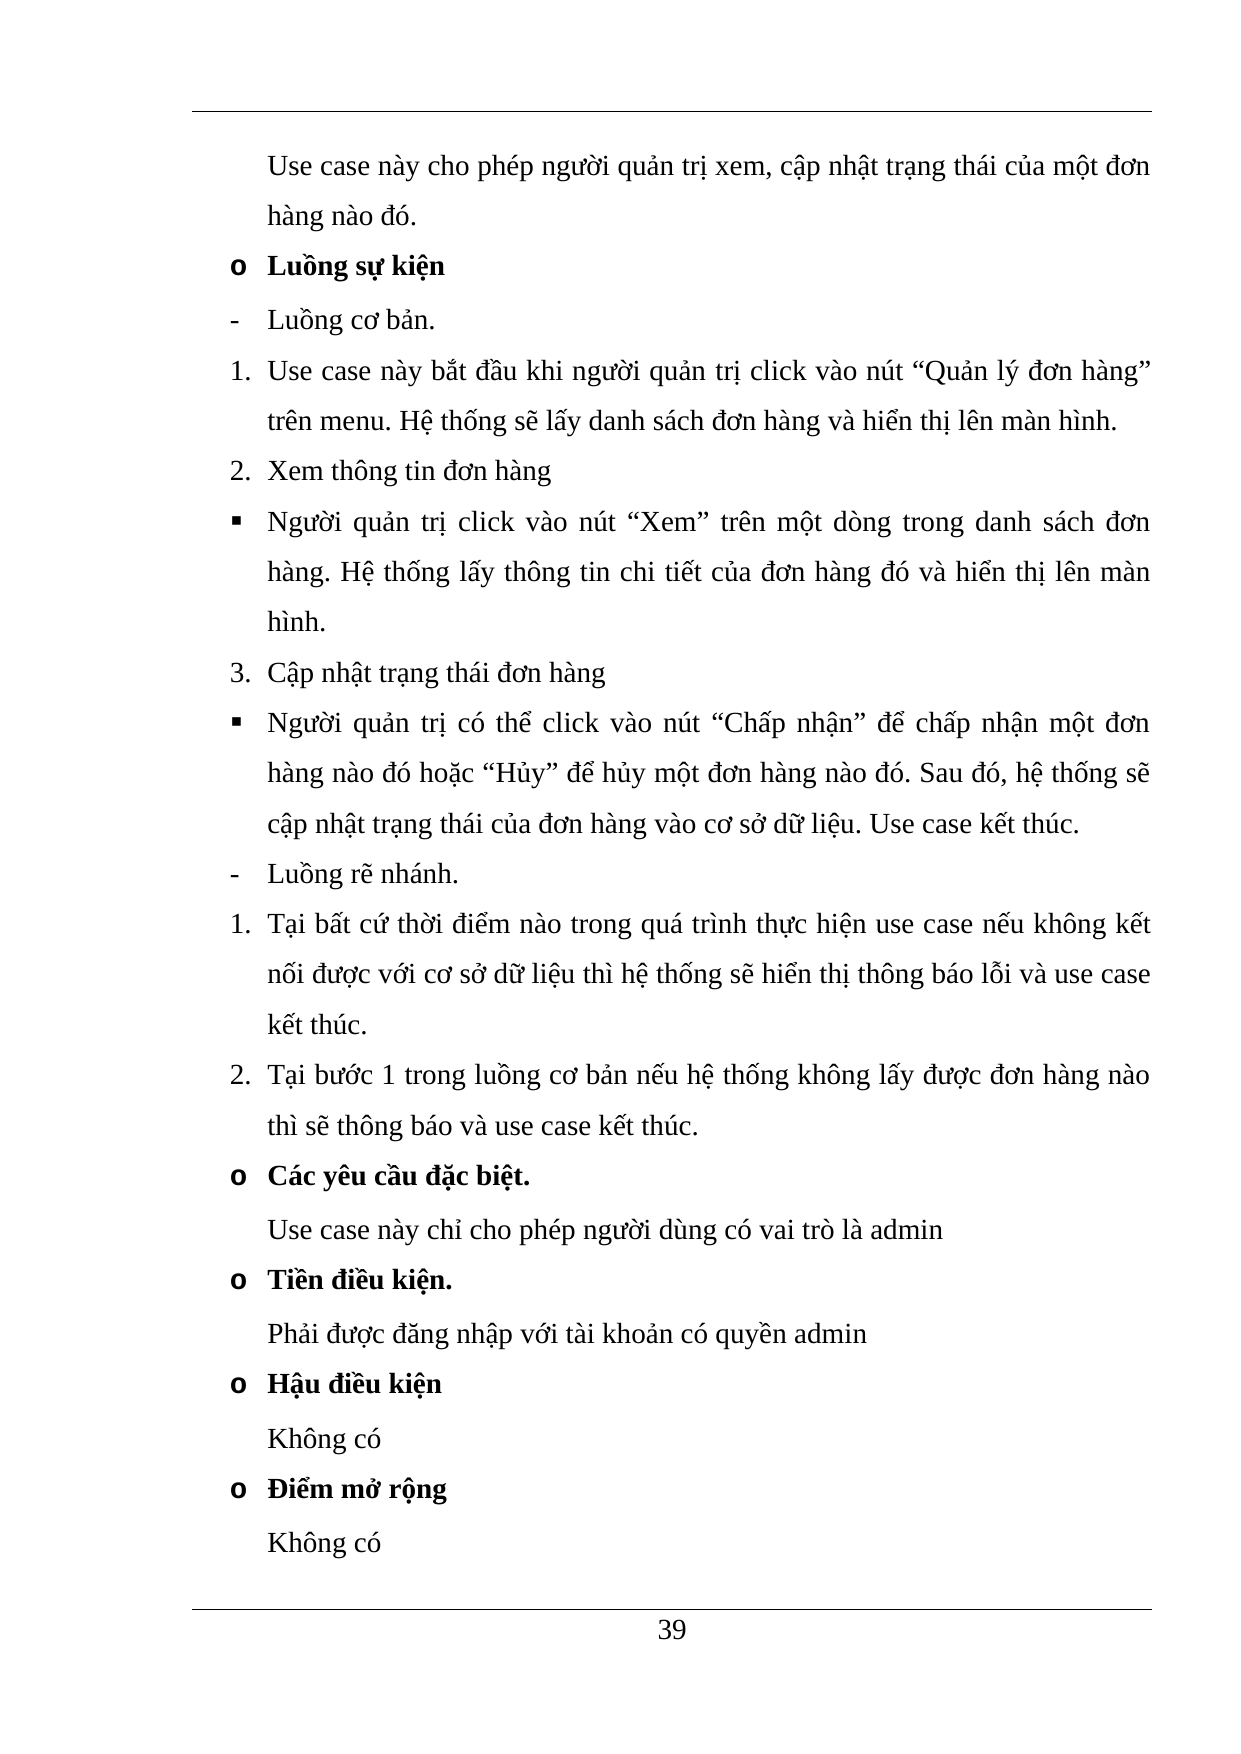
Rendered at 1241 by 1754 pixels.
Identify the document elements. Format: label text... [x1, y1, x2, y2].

list Use case này bắt đầu khi người quản trị click vào nút “Quản lý đơn hàng” trên menu. Hệ thống sẽ lấy danh sách đơn hàng và hiển thị lên màn hình. [229, 353, 1152, 437]
list Use case này chỉ cho phép người dùng có vai trò là admin [267, 1212, 1152, 1246]
list Luồng rẽ nhánh. [229, 856, 1152, 889]
list Các yêu cầu đặc biệt. [229, 1158, 1152, 1194]
list Tại bất cứ thời điểm nào trong quá trình thực hiện use case nếu không kết nối được với cơ sở dữ liệu thì hệ thống sẽ hiển thị thông báo lỗi và use case kết thúc. [229, 906, 1152, 1041]
list Không có [267, 1421, 1152, 1454]
list Use case này cho phép người quản trị xem, cập nhật trạng thái của một đơn hàng nào đó. [267, 148, 1152, 232]
list Phải được đăng nhập với tài khoản có quyền admin [267, 1316, 1152, 1350]
list Hậu điều kiện [229, 1367, 1152, 1403]
list Điểm mở rộng [229, 1471, 1152, 1507]
list Luồng sự kiện [229, 248, 1152, 284]
list Không có [267, 1525, 1152, 1559]
list Tại bước 1 trong luồng cơ bản nếu hệ thống không lấy được đơn hàng nào thì sẽ thông báo và use case kết thúc. [229, 1057, 1152, 1141]
list Người quản trị click vào nút “Xem” trên một dòng trong danh sách đơn hàng. Hệ thống lấy thông tin chi tiết của đơn hàng đó và hiển thị lên màn hình. [229, 504, 1152, 638]
list Luồng cơ bản. [229, 302, 1152, 336]
list Xem thông tin đơn hàng [229, 453, 1152, 487]
list Tiền điều kiện. [229, 1262, 1152, 1298]
list Cập nhật trạng thái đơn hàng [229, 655, 1152, 688]
list Người quản trị có thể click vào nút “Chấp nhận” để chấp nhận một đơn hàng nào đó hoặc “Hủy” để hủy một đơn hàng nào đó. Sau đó, hệ thống sẽ cập nhật trạng thái của đơn hàng vào cơ sở dữ liệu. Use case kết thúc. [229, 705, 1152, 839]
